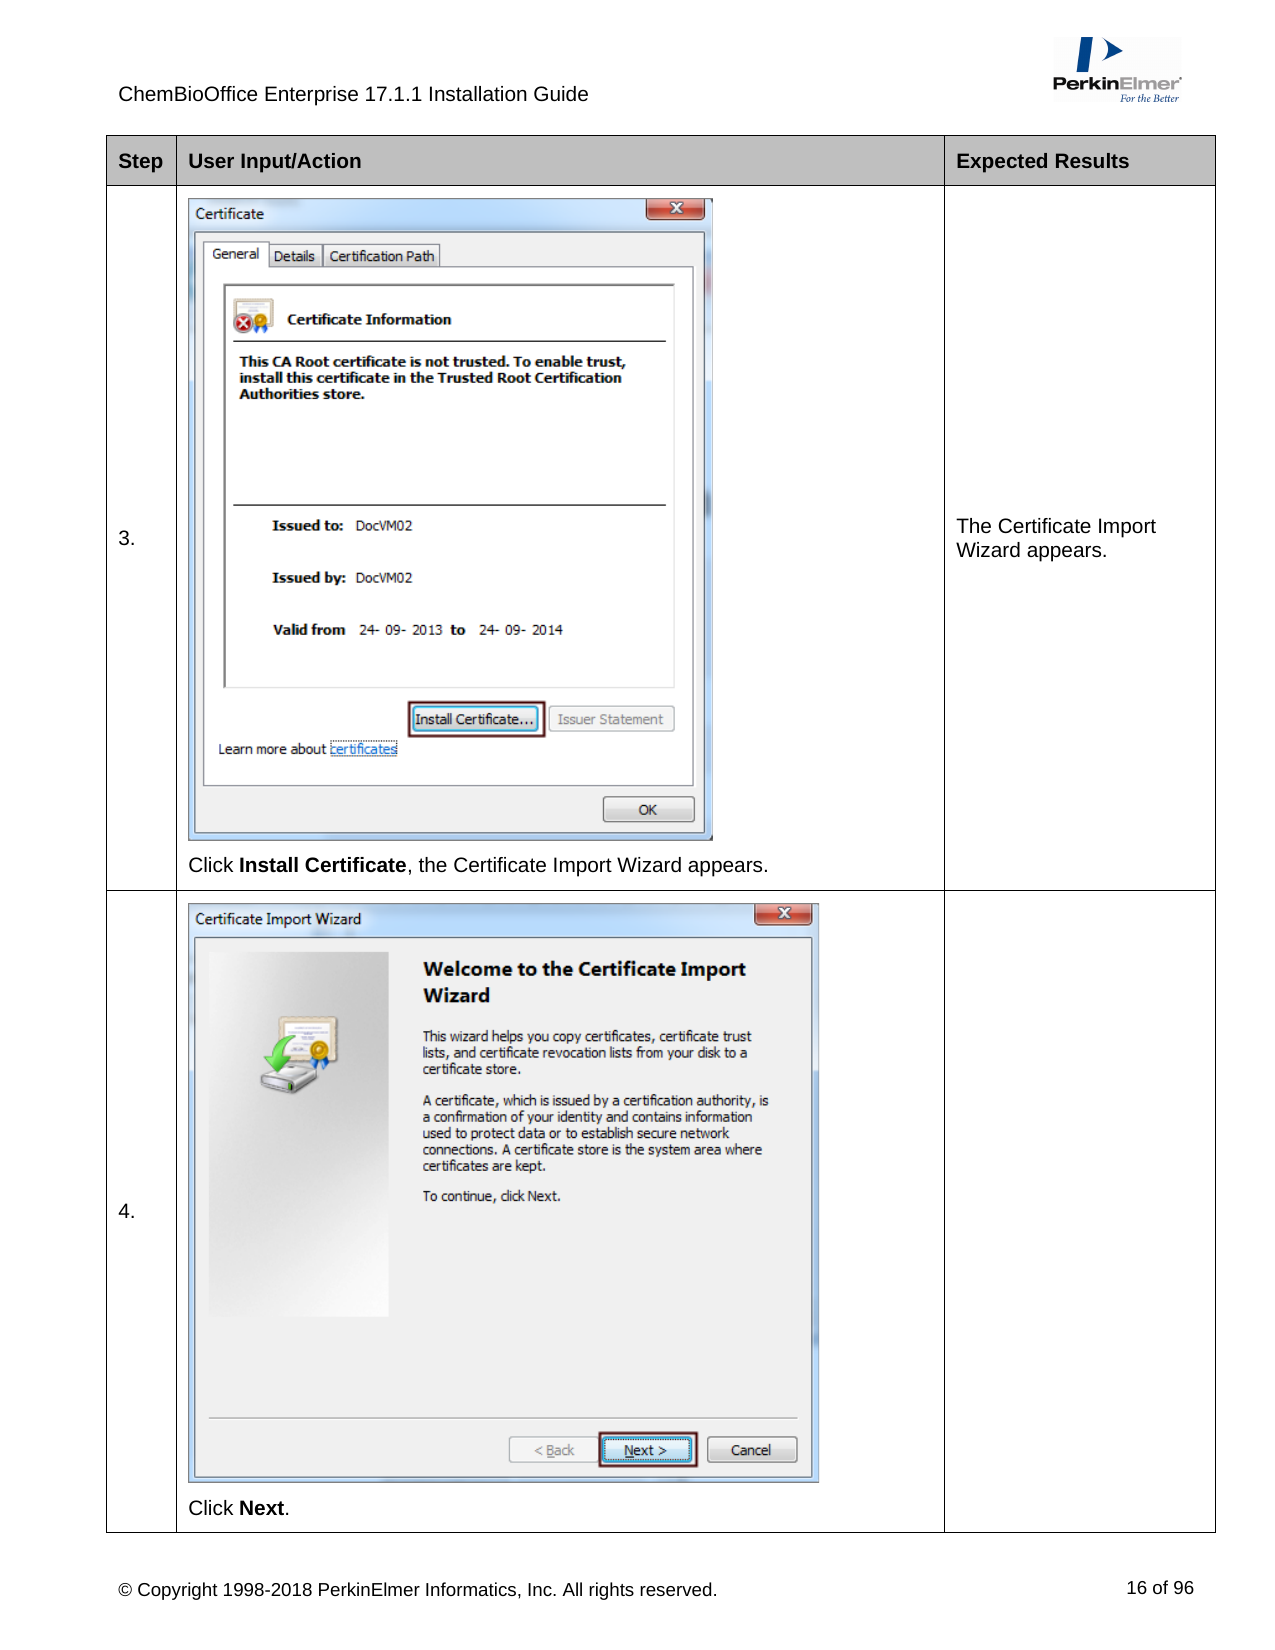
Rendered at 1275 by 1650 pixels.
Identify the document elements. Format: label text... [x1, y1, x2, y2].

table_cell 3. [107, 186, 176, 889]
table_cell Click Next. [177, 891, 944, 1532]
table_header Expected Results [945, 136, 1215, 185]
table_cell Click Install Certificate, the Certificate Import Wizard appears. [177, 186, 944, 889]
table_cell [945, 891, 1215, 1532]
picture [1053, 37, 1182, 102]
picture [188, 903, 820, 1483]
table_header Step [107, 136, 176, 185]
picture [188, 198, 713, 841]
table_header User Input/Action [177, 136, 944, 185]
table_cell 4. [107, 891, 176, 1532]
table_cell The Certificate Import Wizard appears. [945, 186, 1215, 889]
